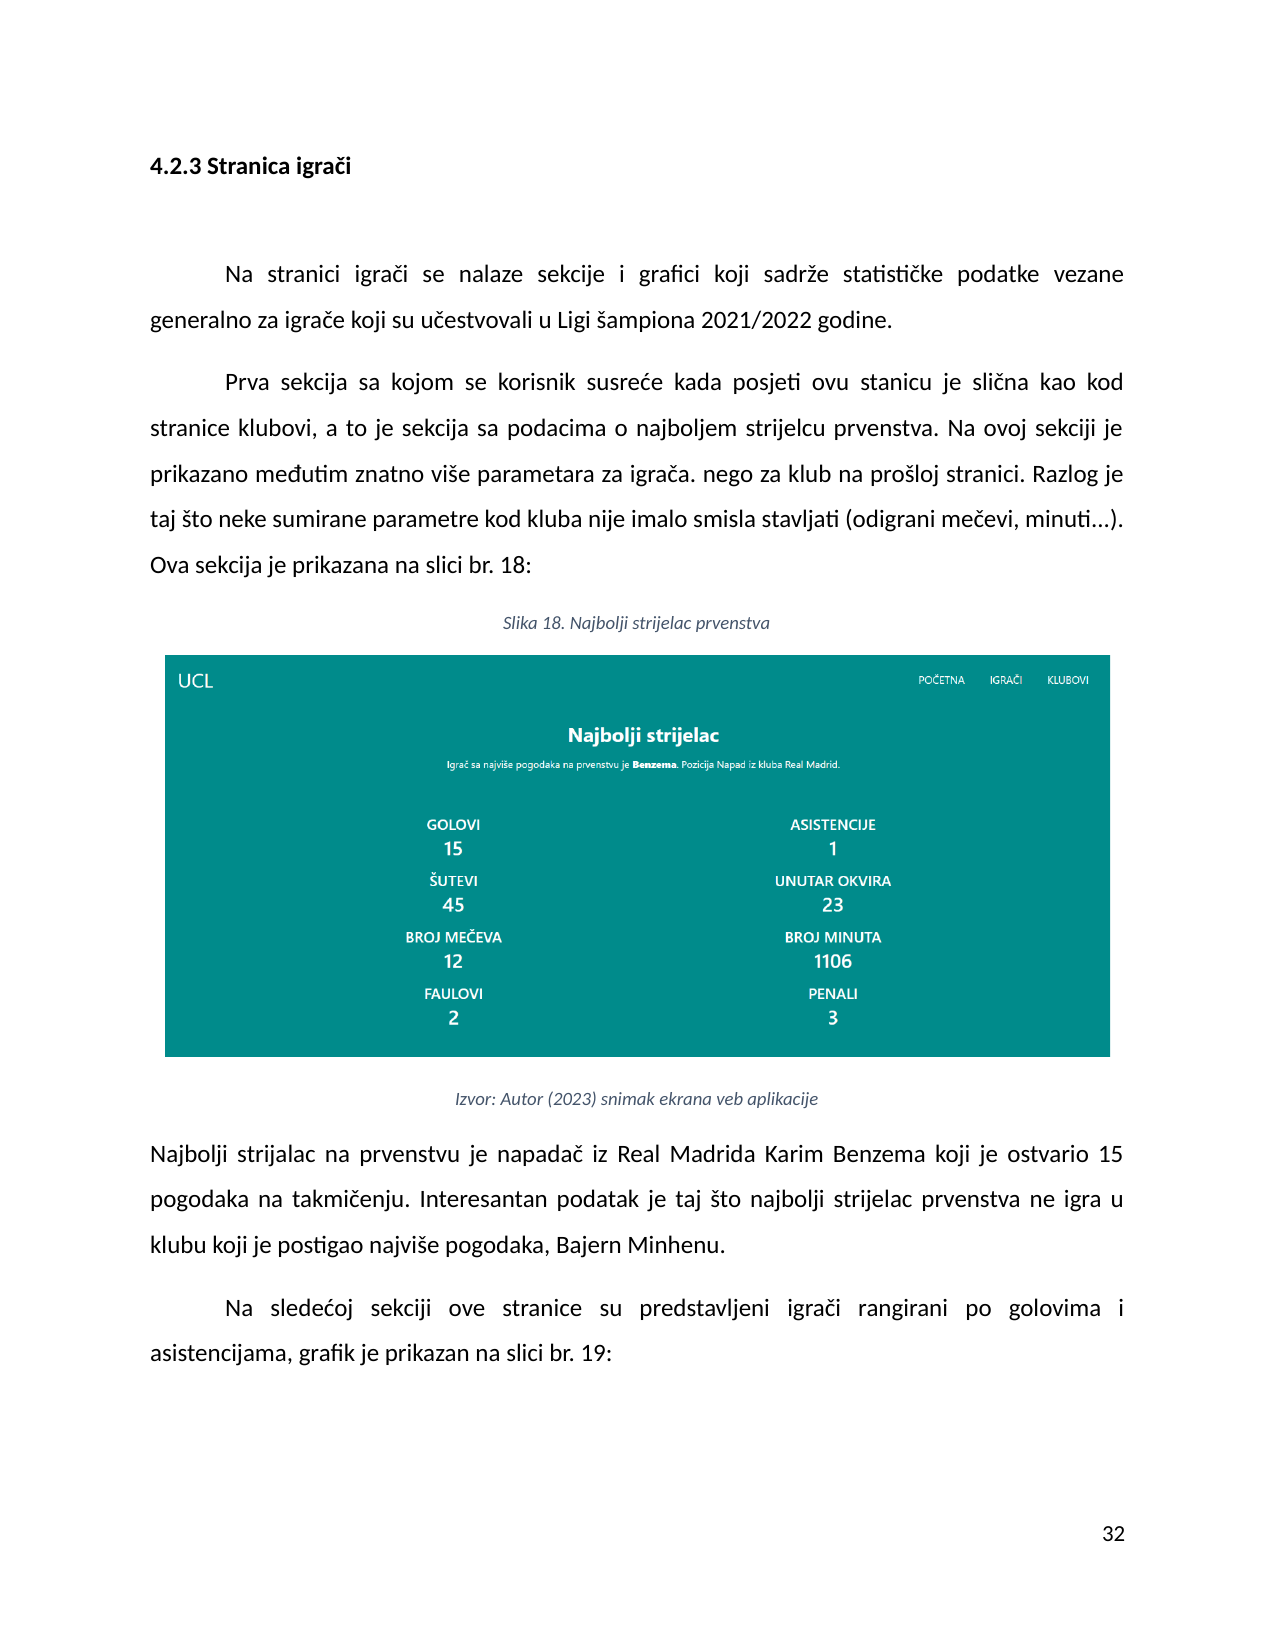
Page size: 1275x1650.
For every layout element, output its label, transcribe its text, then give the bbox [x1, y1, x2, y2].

text Najbolji strijalac na prvenstvu je napadač iz Real Madrida Karim Benzema koji je ostvario 15 pogodaka na takmičenju. Interesantan podatak je taj što najbolji strijelac prvenstva ne igra u klubu koji je postigao najviše pogodaka, Bajern Minhenu. [150, 1138, 1125, 1260]
subtitle 4.2.3 Stranica igrači [150, 150, 1125, 181]
picture [165, 655, 1111, 1057]
text Prva sekcija sa kojom se korisnik susreće kada posjeti ovu stanicu je slična kao kod stranice klubovi, a to je sekcija sa podacima o najboljem strijelcu prvenstva. Na ovoj sekciji je prikazano međutim znatno više parametara za igrača. nego za klub na prošloj stranici. Razlog je taj što neke sumirane parametre kod kluba nije imalo smisla stavljati (odigrani mečevi, minuti...). Ova sekcija je prikazana na slici br. 18: [150, 366, 1125, 580]
text Na sledećoj sekciji ove stranice su predstavljeni igrači rangirani po golovima i asistencijama, grafik je prikazan na slici br. 19: [150, 1292, 1125, 1368]
text Na stranici igrači se nalaze sekcije i grafici koji sadrže statističke podatke vezane generalno za igrače koji su učestvovali u Ligi šampiona 2021/2022 godine. [150, 258, 1125, 334]
text Izvor: Autor (2023) snimak ekrana veb aplikacije [150, 1087, 1125, 1110]
